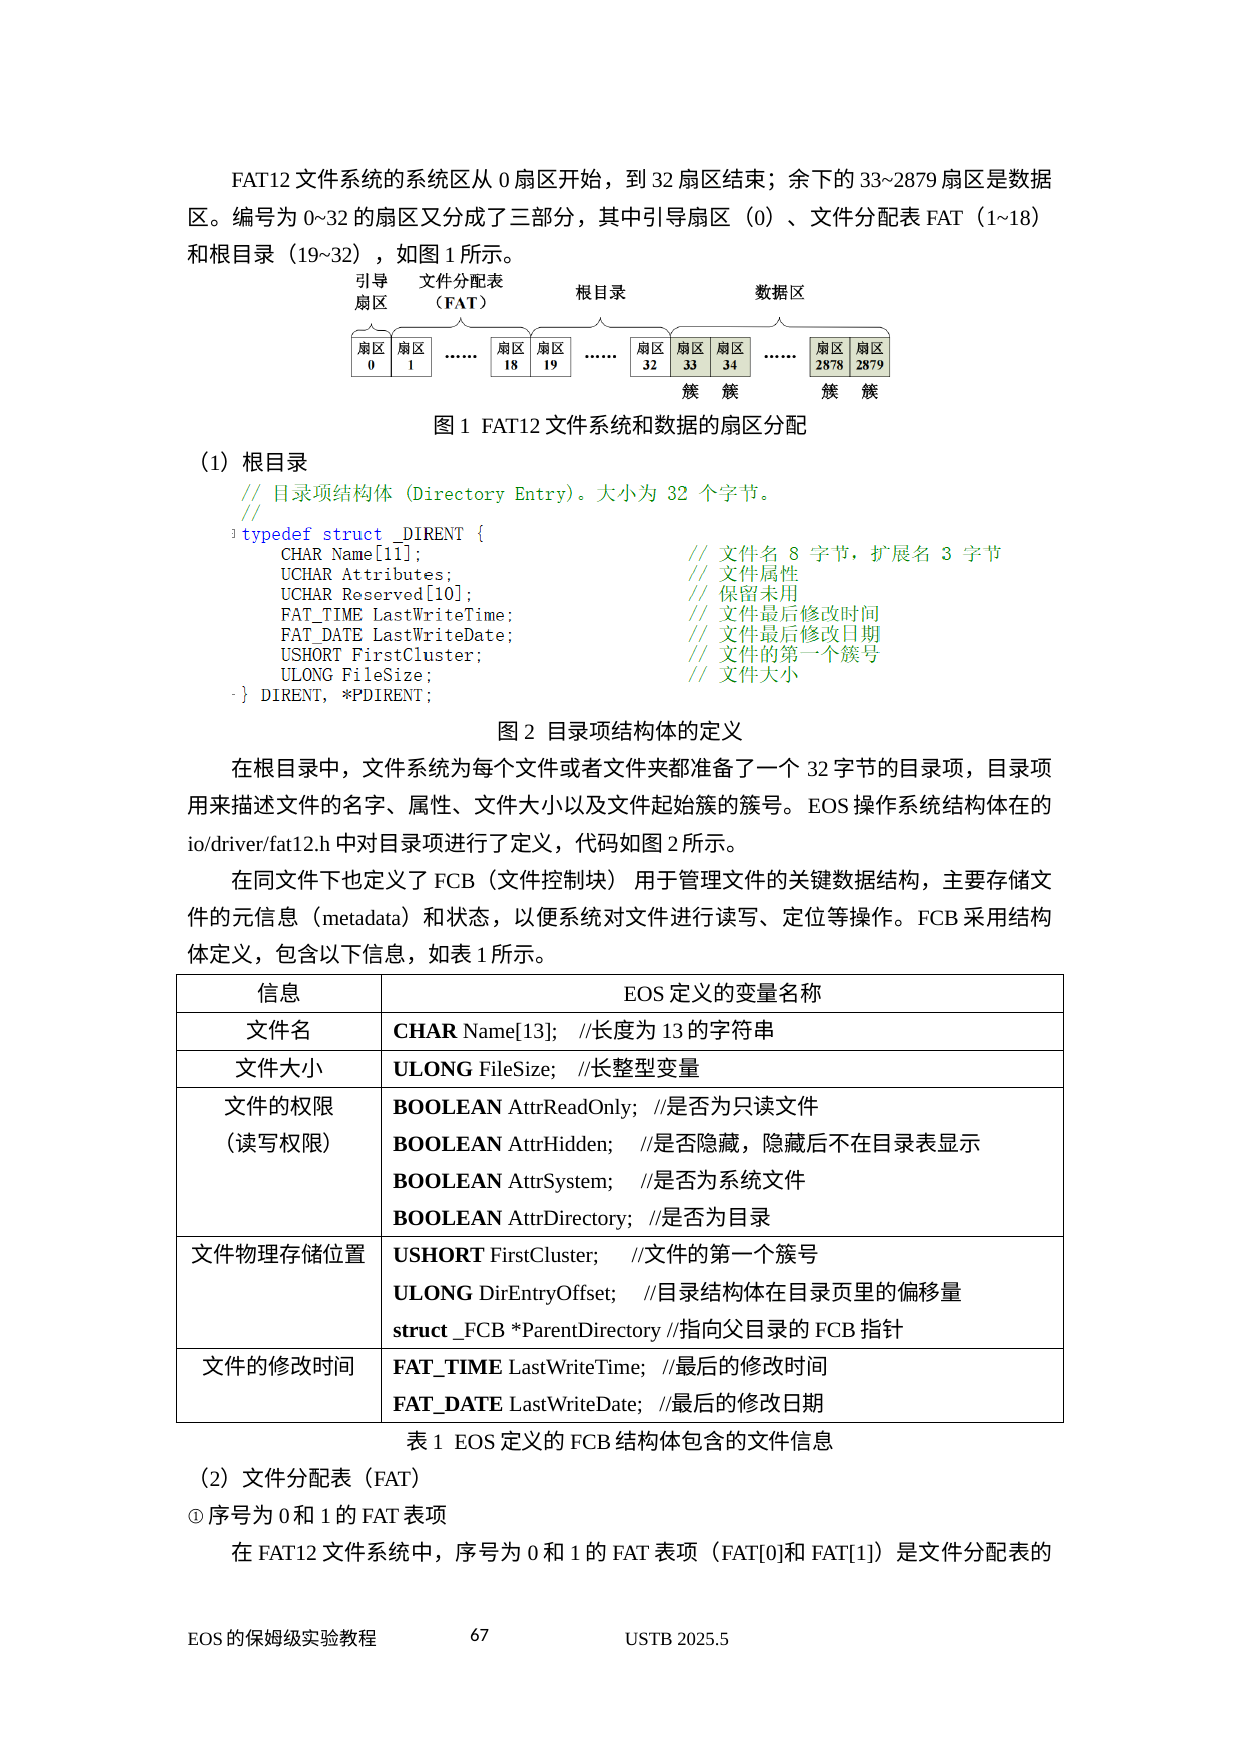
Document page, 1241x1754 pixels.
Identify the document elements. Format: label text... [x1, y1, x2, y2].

table_cell FAT_TIME LastWriteTime; //最后的修改时间 FAT_DATE LastWriteDate; //最后的修改日期 [382, 1349, 1063, 1422]
list 根目录 [187, 445, 1053, 477]
list 文件分配表（FAT） [187, 1460, 1053, 1493]
list 在同文件下也定义了FCB（文件控制块） 用于管理文件的关键数据结构，主要存储文件的元信息（metadata）和状态，以便系统对文件进行读写、定位等操作。FCB采用结构体定义，包含以下信息，如表1所示。 [187, 862, 1053, 969]
table_cell 文件的权限 （读写权限） [177, 1088, 381, 1236]
table_cell ULONG FileSize; //长整型变量 [382, 1051, 1063, 1087]
list 表1 EOS定义的FCB结构体包含的文件信息 [187, 1423, 1053, 1456]
list ①序号为0和1的FAT表项 [187, 1498, 1053, 1530]
picture [341, 273, 900, 400]
list 图1 FAT12文件系统和数据的扇区分配 [187, 408, 1053, 440]
table_cell BOOLEAN AttrReadOnly; //是否为只读文件 BOOLEAN AttrHidden; //是否隐藏，隐藏后不在目录表显示 BOOLEAN AttrSystem; //是否为系统文件 BOOLEAN AttrDirectory; //是否为目录 [382, 1088, 1063, 1236]
table_cell 文件大小 [177, 1051, 381, 1087]
list 图2 目录项结构体的定义 [187, 713, 1053, 746]
table_header EOS定义的变量名称 [382, 975, 1063, 1012]
table_cell 文件物理存储位置 [177, 1237, 381, 1348]
picture [232, 482, 1009, 705]
table_cell 文件的修改时间 [177, 1349, 381, 1422]
table_header 信息 [177, 975, 381, 1012]
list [187, 1535, 1053, 1567]
table_cell USHORT FirstCluster; //文件的第一个簇号 ULONG DirEntryOffset; //目录结构体在目录页里的偏移量 struct _FCB *ParentDirectory //指向父目录的FCB指针 [382, 1237, 1063, 1348]
list 在根目录中，文件系统为每个文件或者文件夹都准备了一个32字节的目录项，目录项用来描述文件的名字、属性、文件大小以及文件起始簇的簇号。EOS操作系统结构体在的 io/driver/fat12.h中对目录项进行了定义，代码如图2所示。 [187, 751, 1053, 858]
list FAT12文件系统的系统区从0扇区开始，到32扇区结束；余下的33~2879扇区是数据区。编号为0~32的扇区又分成了三部分，其中引导扇区（0）、文件分配表FAT（1~18）和根目录（19~32），如图1所示。 [187, 162, 1053, 269]
table_cell CHAR Name[13]; //长度为13的字符串 [382, 1013, 1063, 1050]
table_cell 文件名 [177, 1013, 381, 1050]
